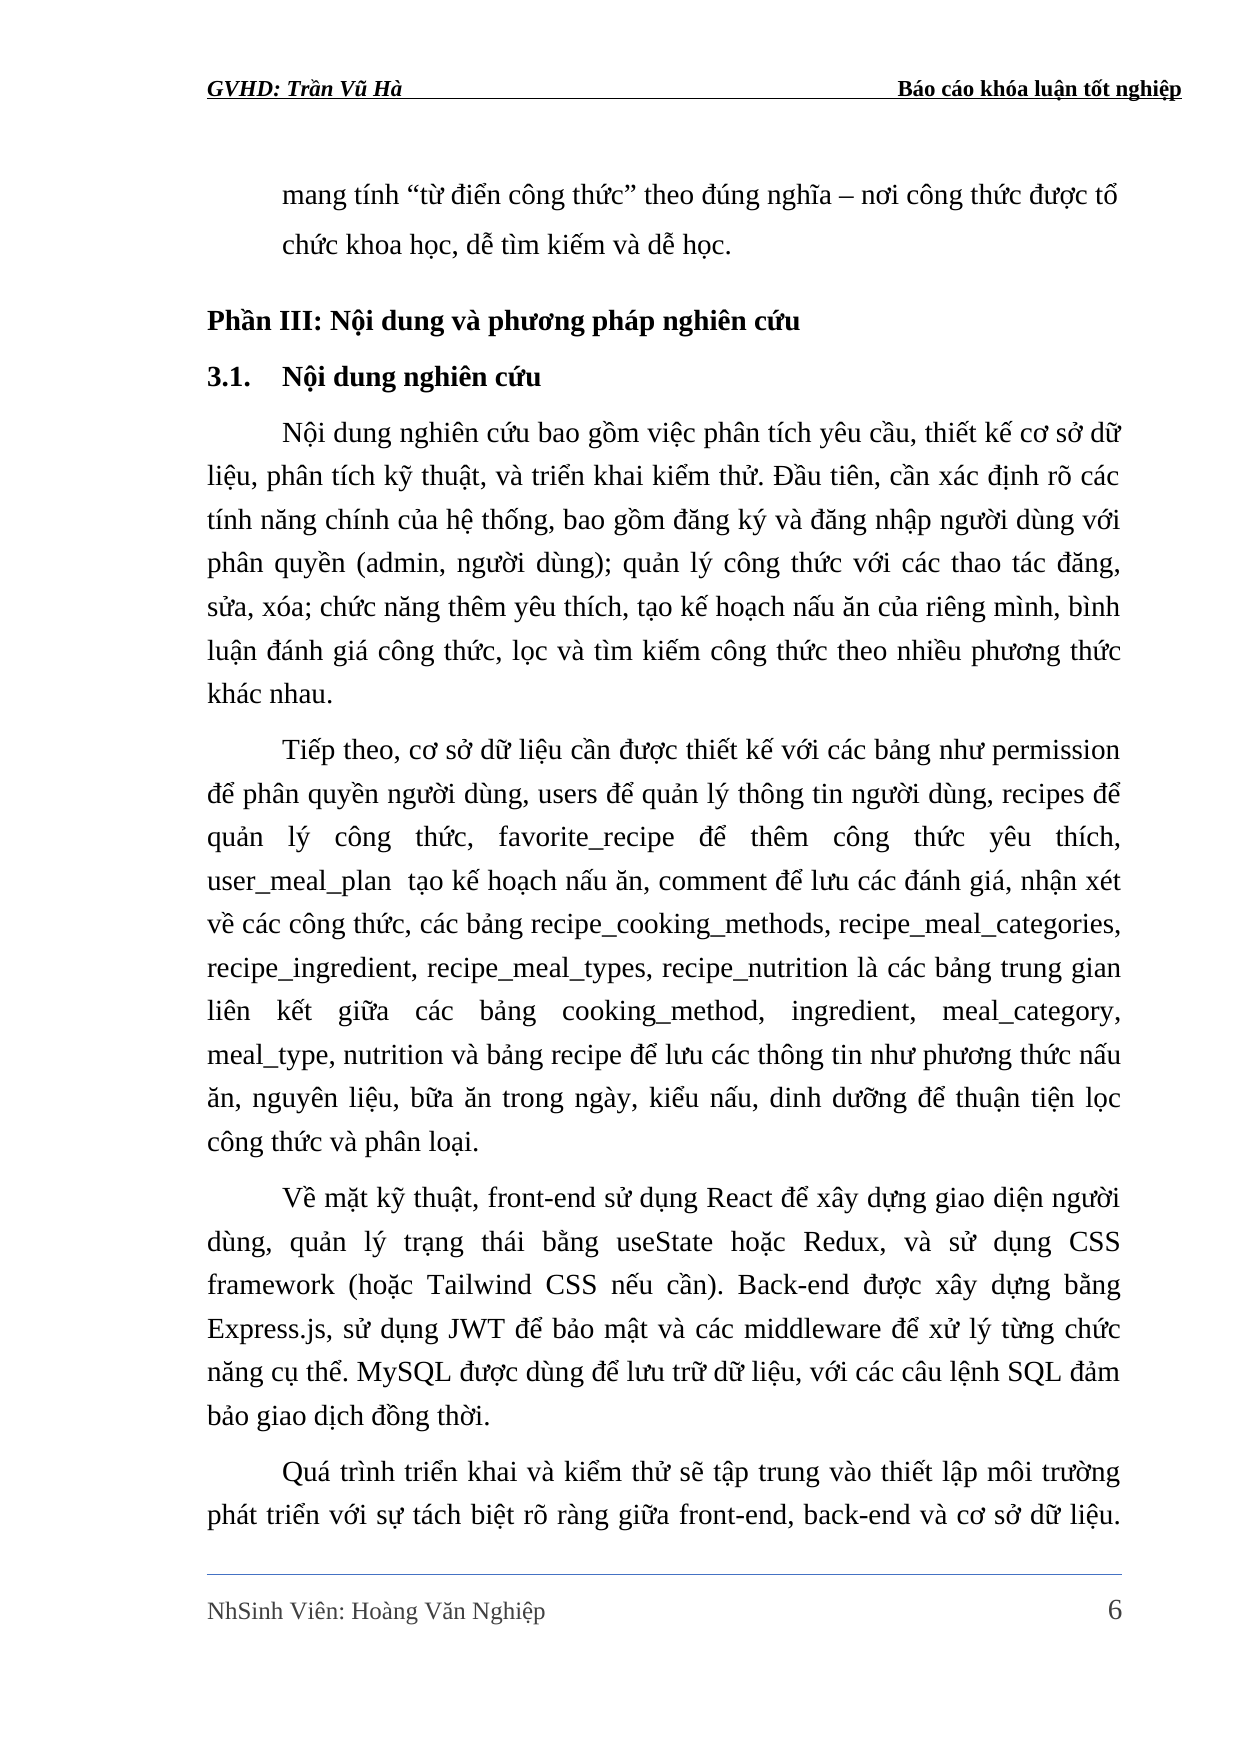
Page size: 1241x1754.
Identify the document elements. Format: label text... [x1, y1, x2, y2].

text Về mặt kỹ thuật, front-end sử dụng React để xây dựng giao diện người dùng, quản lý trạng thái bằng useState hoặc Redux, và sử dụng CSS framework (hoặc Tailwind CSS nếu cần). Back-end được xây dựng bằng Express.js, sử dụng JWT để bảo mật và các middleware để xử lý từng chức năng cụ thể. MySQL được dùng để lưu trữ dữ liệu, với các câu lệnh SQL đảm bảo giao dịch đồng thời. [207, 1180, 1122, 1431]
text Nội dung nghiên cứu bao gồm việc phân tích yêu cầu, thiết kế cơ sở dữ liệu, phân tích kỹ thuật, và triển khai kiểm thử. Đầu tiên, cần xác định rõ các tính năng chính của hệ thống, bao gồm đăng ký và đăng nhập người dùng với phân quyền (admin, người dùng); quản lý công thức với các thao tác đăng, sửa, xóa; chức năng thêm yêu thích, tạo kế hoạch nấu ăn của riêng mình, bình luận đánh giá công thức, lọc và tìm kiếm công thức theo nhiều phương thức khác nhau. [207, 415, 1122, 710]
text Phần III: Nội dung và phương pháp nghiên cứu [207, 303, 1122, 336]
list Nội dung nghiên cứu [207, 359, 1122, 392]
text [282, 177, 1122, 261]
text Tiếp theo, cơ sở dữ liệu cần được thiết kế với các bảng như permission để phân quyền người dùng, users để quản lý thông tin người dùng, recipes để quản lý công thức, favorite_recipe để thêm công thức yêu thích, user_meal_plan tạo kế hoạch nấu ăn, comment để lưu các đánh giá, nhận xét về các công thức, các bảng recipe_cooking_methods, recipe_meal_categories, recipe_ingredient, recipe_meal_types, recipe_nutrition là các bảng trung gian liên kết giữa các bảng cooking_method, ingredient, meal_category, meal_type, nutrition và bảng recipe để lưu các thông tin như phương thức nấu ăn, nguyên liệu, bữa ăn trong ngày, kiểu nấu, dinh dưỡng để thuận tiện lọc công thức và phân loại. [207, 732, 1122, 1158]
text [207, 1454, 1122, 1531]
